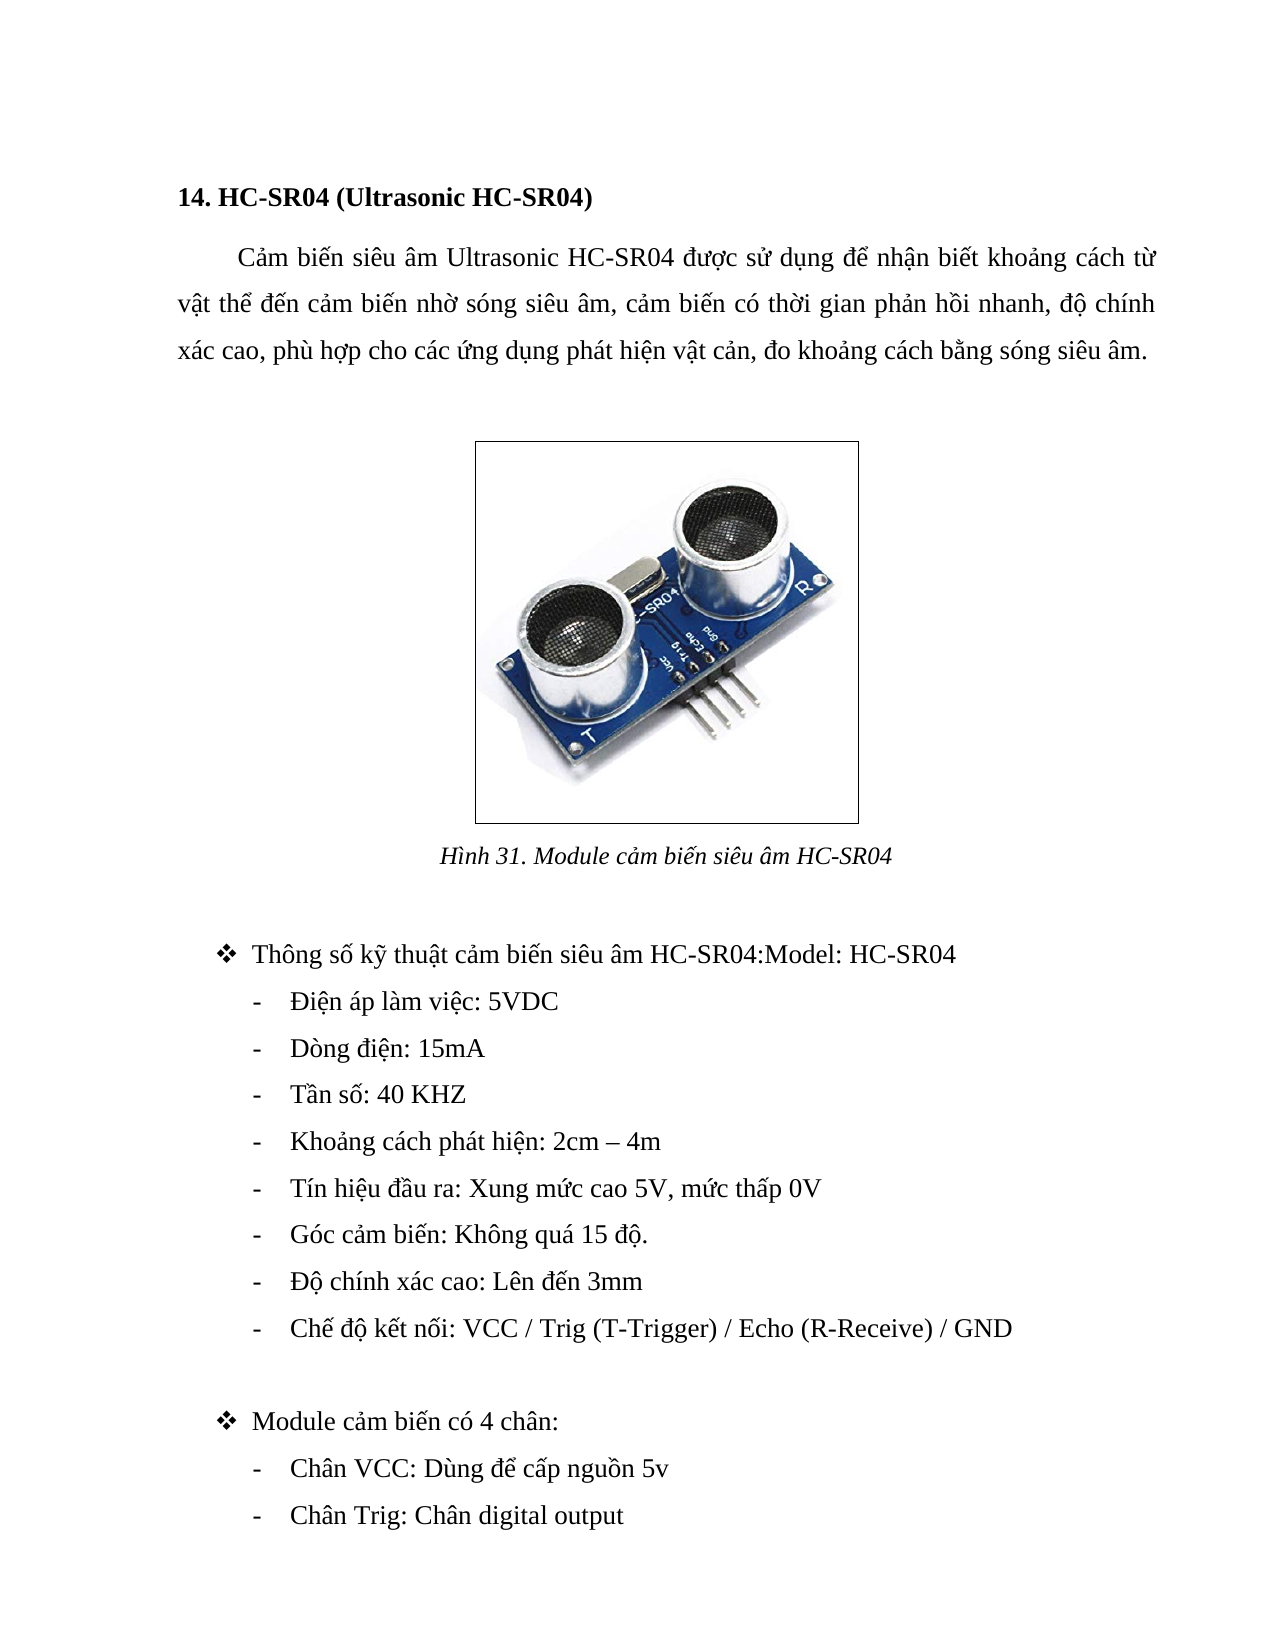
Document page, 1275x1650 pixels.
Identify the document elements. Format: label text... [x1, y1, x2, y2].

list Điện áp làm việc: 5VDC [252, 985, 1157, 1016]
text Hình . Module cảm biến siêu âm HC-SR04 [177, 841, 1157, 870]
list Chân Trig: Chân digital output [252, 1499, 1157, 1530]
list Tần số: 40 KHZ [252, 1078, 1157, 1110]
text Cảm biến siêu âm Ultrasonic HC-SR04 được sử dụng để nhận biết khoảng cách từ vật thể đến cảm biến nhờ sóng siêu âm, cảm biến có thời gian phản hồi nhanh, độ chính xác cao, phù hợp cho các ứng dụng phát hiện vật cản, đo khoảng cách bằng sóng siêu âm. [177, 241, 1157, 365]
list Chân VCC: Dùng để cấp nguồn 5v [252, 1452, 1157, 1483]
list Độ chính xác cao: Lên đến 3mm [252, 1265, 1157, 1296]
list Dòng điện: 15mA [252, 1032, 1157, 1063]
list Tín hiệu đầu ra: Xung mức cao 5V, mức thấp 0V [252, 1172, 1157, 1203]
list Module cảm biến có 4 chân: [214, 1405, 1157, 1436]
list Thông số kỹ thuật cảm biến siêu âm HC-SR04:Model: HC-SR04 [214, 938, 1157, 969]
picture [476, 442, 858, 823]
subtitle 14. HC-SR04 (Ultrasonic HC-SR04) [177, 181, 1157, 213]
list Khoảng cách phát hiện: 2cm – 4m [252, 1125, 1157, 1156]
list Góc cảm biến: Không quá 15 độ. [252, 1218, 1157, 1250]
list Chế độ kết nối: VCC / Trig (T-Trigger) / Echo (R-Receive) / GND [252, 1312, 1157, 1343]
